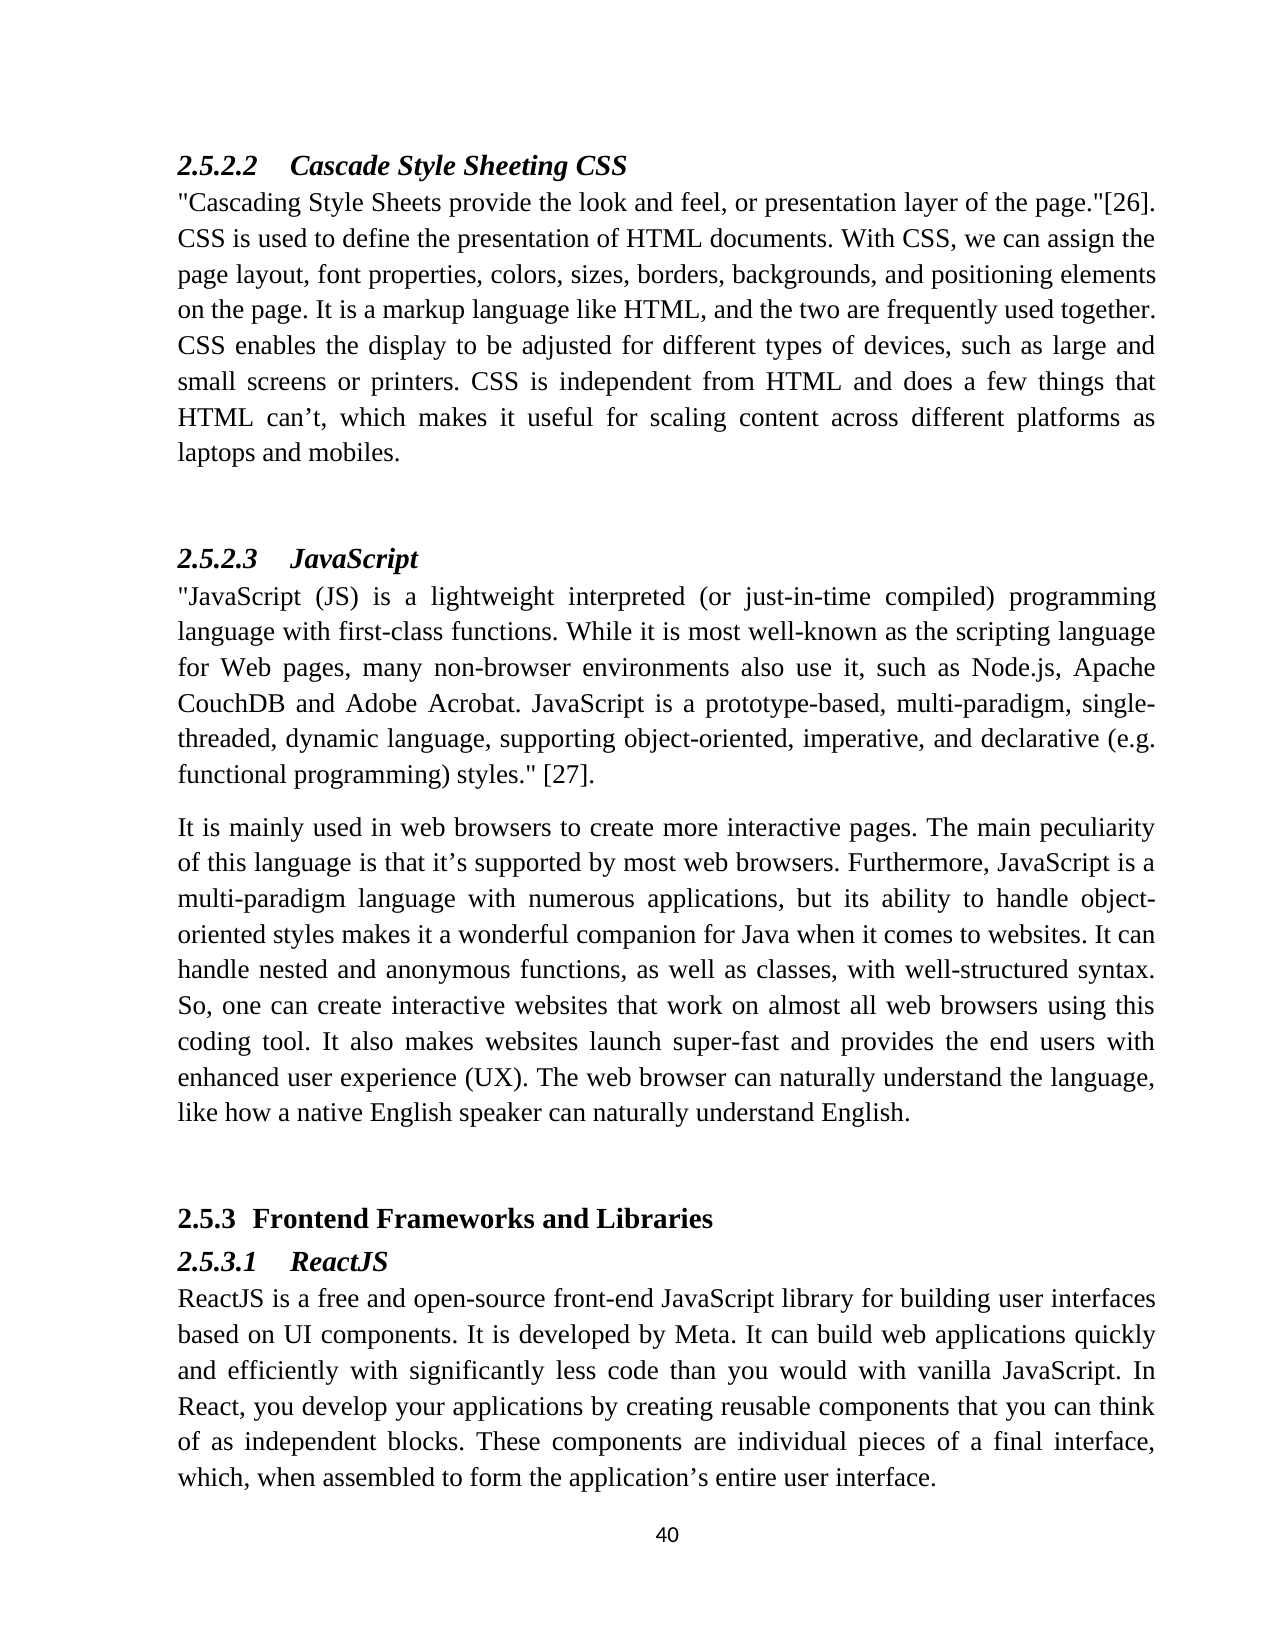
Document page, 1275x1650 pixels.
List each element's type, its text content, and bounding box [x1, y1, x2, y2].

subtitle Cascade Style Sheeting CSS [177, 148, 1157, 181]
text "JavaScript (JS) is a lightweight interpreted (or just-in-time compiled) programming language with first-class functions. While it is most well-known as the scripting language for Web pages, many non-browser environments also use it, such as Node.js, Apache CouchDB and Adobe Acrobat. JavaScript is a prototype-based, multi-paradigm, single-threaded, dynamic language, supporting object-oriented, imperative, and declarative (e.g. functional programming) styles." [27]. [177, 580, 1157, 789]
text "Cascading Style Sheets provide the look and feel, or presentation layer of the page."[26]. CSS is used to define the presentation of HTML documents. With CSS, we can assign the page layout, font properties, colors, sizes, borders, backgrounds, and positioning elements on the page. It is a markup language like HTML, and the two are frequently used together. CSS enables the display to be adjusted for different types of devices, such as large and small screens or printers. CSS is independent from HTML and does a few things that HTML can’t, which makes it useful for scaling content across different platforms as laptops and mobiles. [177, 186, 1157, 467]
text ReactJS is a free and open-source front-end JavaScript library for building user interfaces based on UI components. It is developed by Meta. It can build web applications quickly and efficiently with significantly less code than you would with vanilla JavaScript. In React, you develop your applications by creating reusable components that you can think of as independent blocks. These components are individual pieces of a final interface, which, when assembled to form the application’s entire user interface. [177, 1283, 1157, 1492]
subtitle ReactJS [177, 1244, 1157, 1278]
text It is mainly used in web browsers to create more interactive pages. The main peculiarity of this language is that it’s supported by most web browsers. Furthermore, JavaScript is a multi-paradigm language with numerous applications, but its ability to handle object-oriented styles makes it a wonderful companion for Java when it comes to websites. It can handle nested and anonymous functions, as well as classes, with well-structured syntax. So, one can create interactive websites that work on almost all web browsers using this coding tool. It also makes websites launch super-fast and provides the end users with enhanced user experience (UX). The web browser can naturally understand the language, like how a native English speaker can naturally understand English. [177, 811, 1157, 1128]
subtitle JavaScript [177, 541, 1157, 575]
subtitle Frontend Frameworks and Libraries [177, 1201, 1157, 1235]
